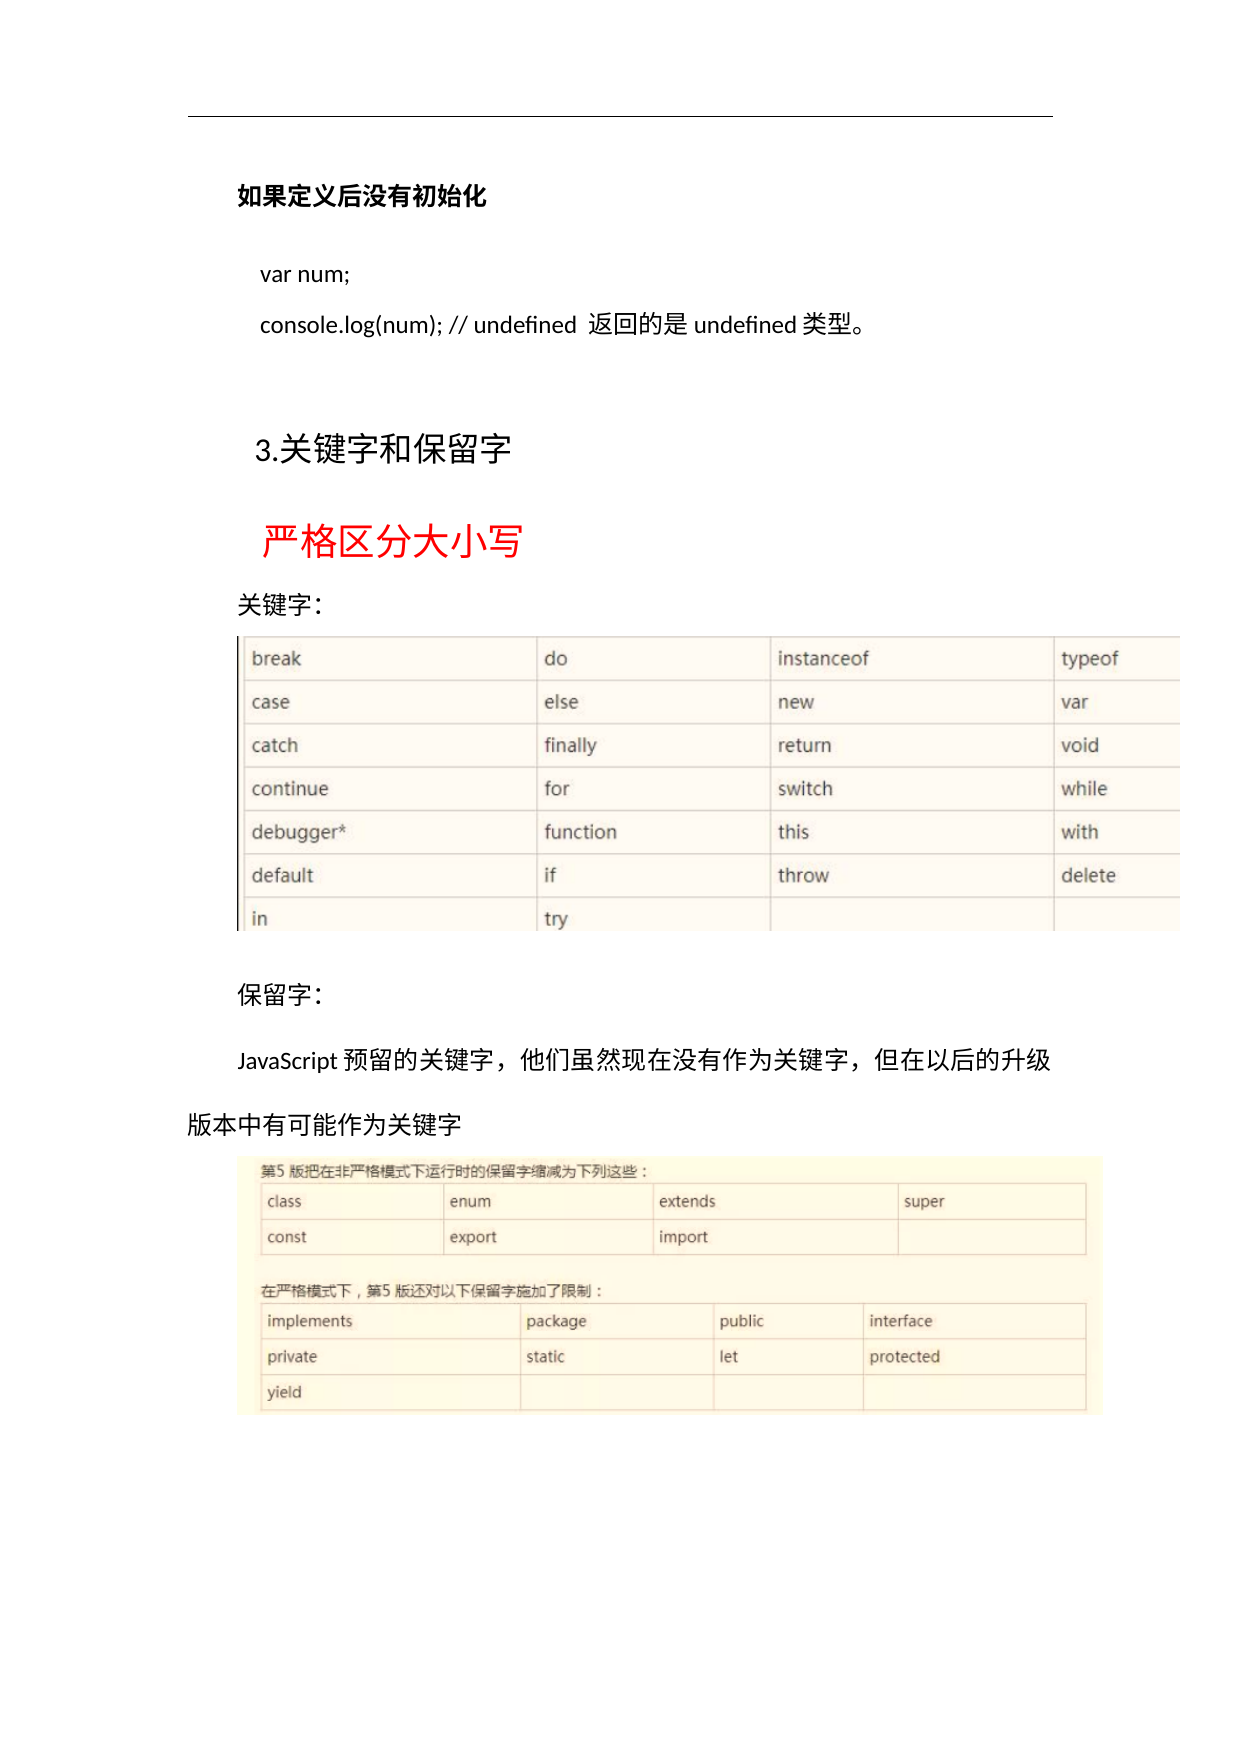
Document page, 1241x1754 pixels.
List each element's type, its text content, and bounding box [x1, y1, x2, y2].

text 保留字： [187, 961, 1053, 1026]
text var num; [187, 257, 1053, 290]
picture [237, 636, 1180, 931]
subtitle 3.关键字和保留字 [187, 414, 1053, 479]
subtitle 如果定义后没有初始化 [187, 162, 1053, 227]
text 严格区分大小写 [187, 506, 1053, 571]
text 关键字： [187, 571, 1053, 636]
text console.log(num); // undefined 返回的是undefined类型。 [187, 290, 1053, 355]
picture [237, 1156, 1103, 1415]
text JavaScript预留的关键字，他们虽然现在没有作为关键字，但在以后的升级版本中有可能作为关键字 [187, 1026, 1053, 1156]
